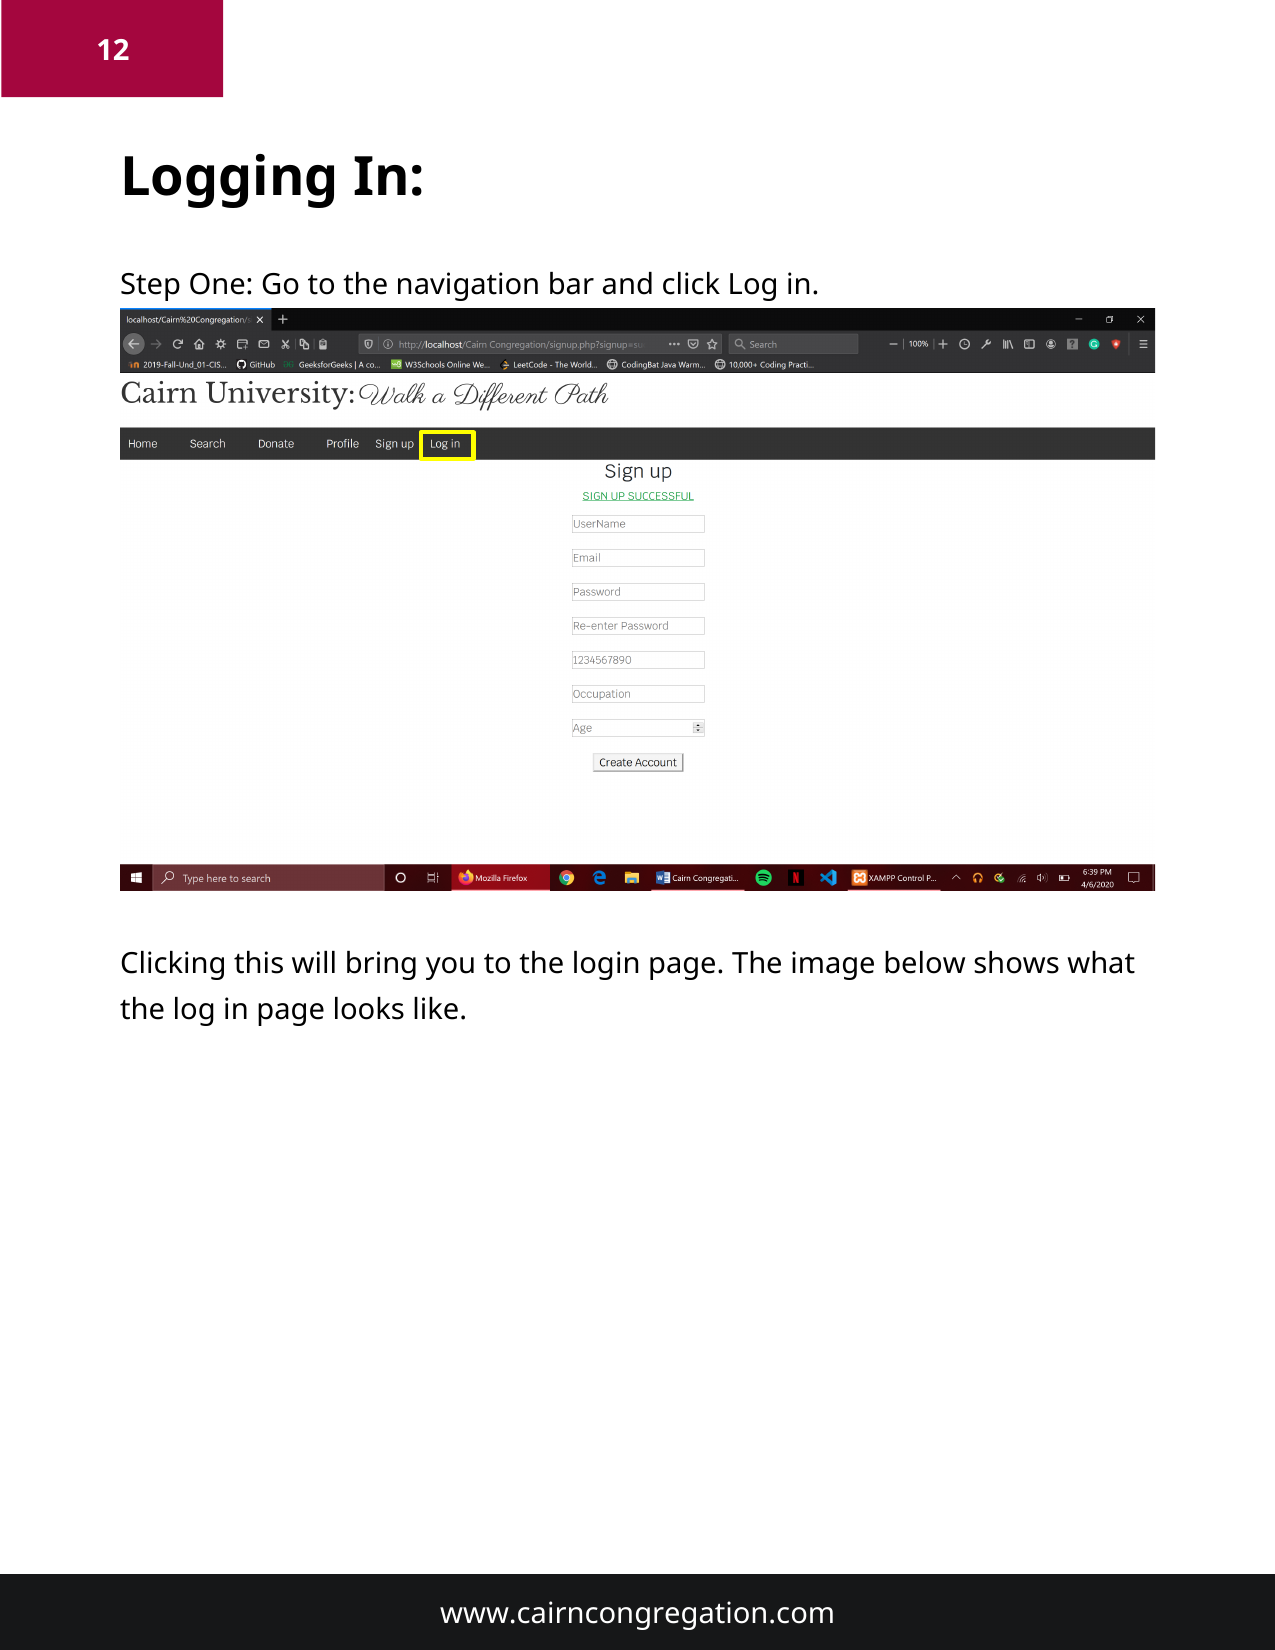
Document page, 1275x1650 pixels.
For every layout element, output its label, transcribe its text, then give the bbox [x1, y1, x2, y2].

picture [120, 308, 1155, 891]
text Step One: Go to the navigation bar and click Log in. [120, 263, 1155, 303]
subtitle Logging In: [120, 137, 1155, 211]
text Clicking this will bring you to the login page. The image below shows what the log in page looks like. [120, 942, 1155, 1028]
